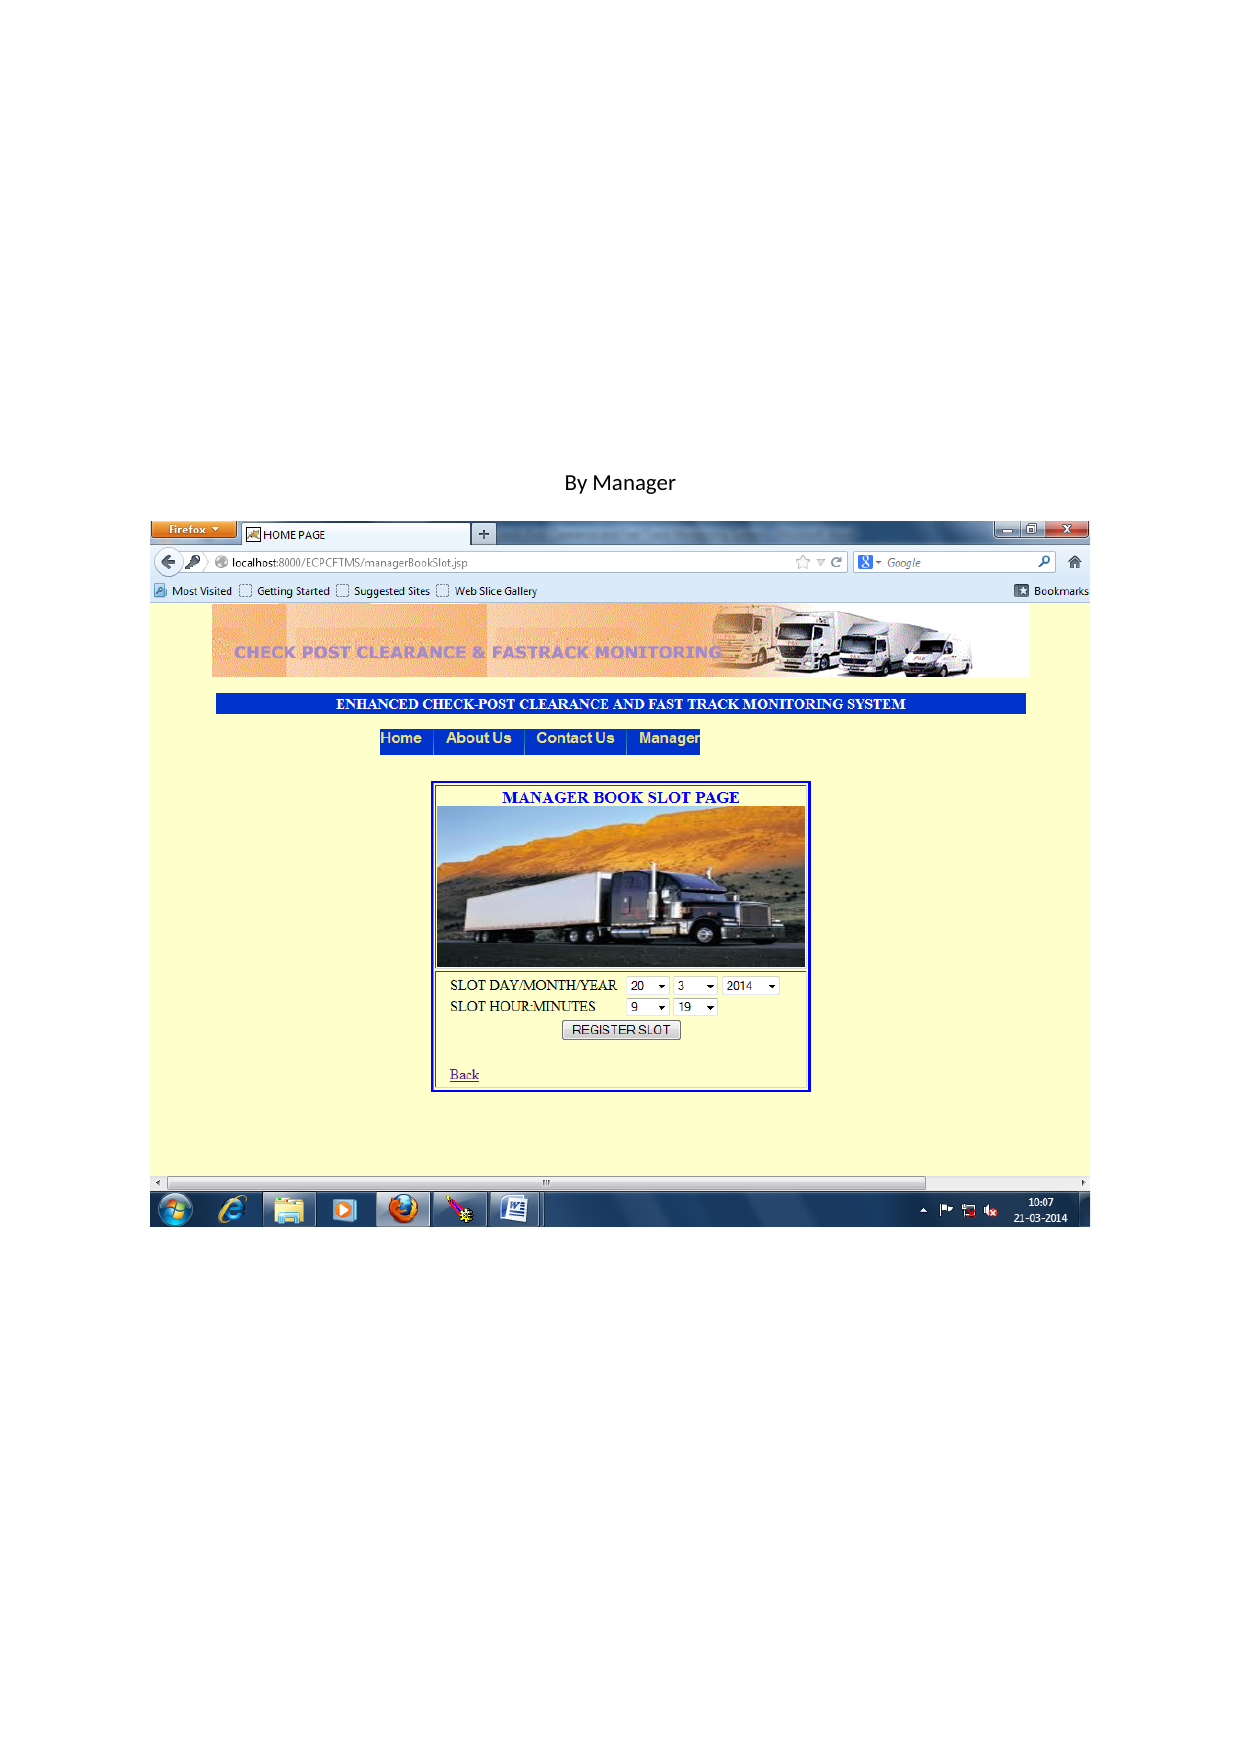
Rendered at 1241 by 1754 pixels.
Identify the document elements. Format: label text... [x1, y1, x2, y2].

text By Manager [150, 468, 1090, 496]
picture [150, 521, 1091, 1227]
